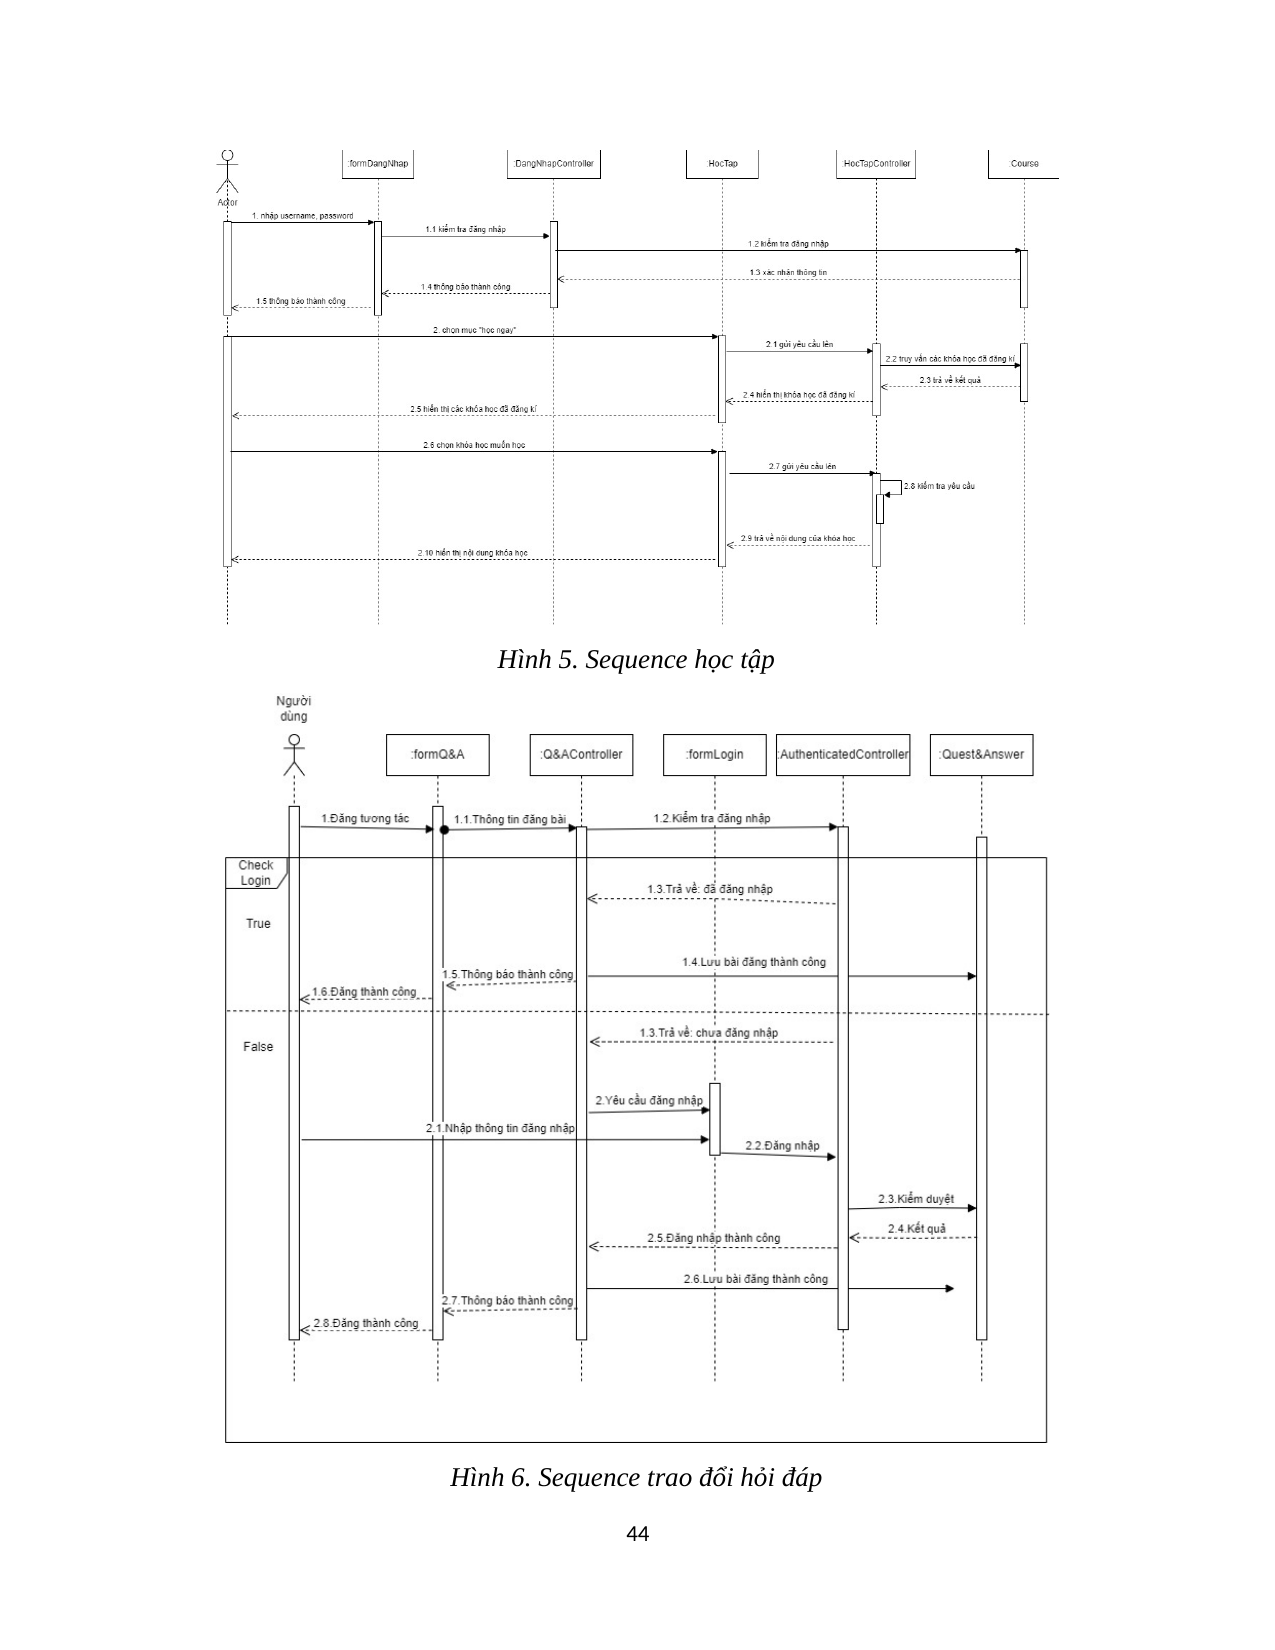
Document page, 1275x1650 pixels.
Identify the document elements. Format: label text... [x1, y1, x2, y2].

text Hình 5. Sequence học tập [150, 643, 1125, 674]
picture [225, 693, 1050, 1443]
picture [216, 150, 1059, 625]
text Hình 6. Sequence trao đổi hỏi đáp [150, 1461, 1125, 1492]
